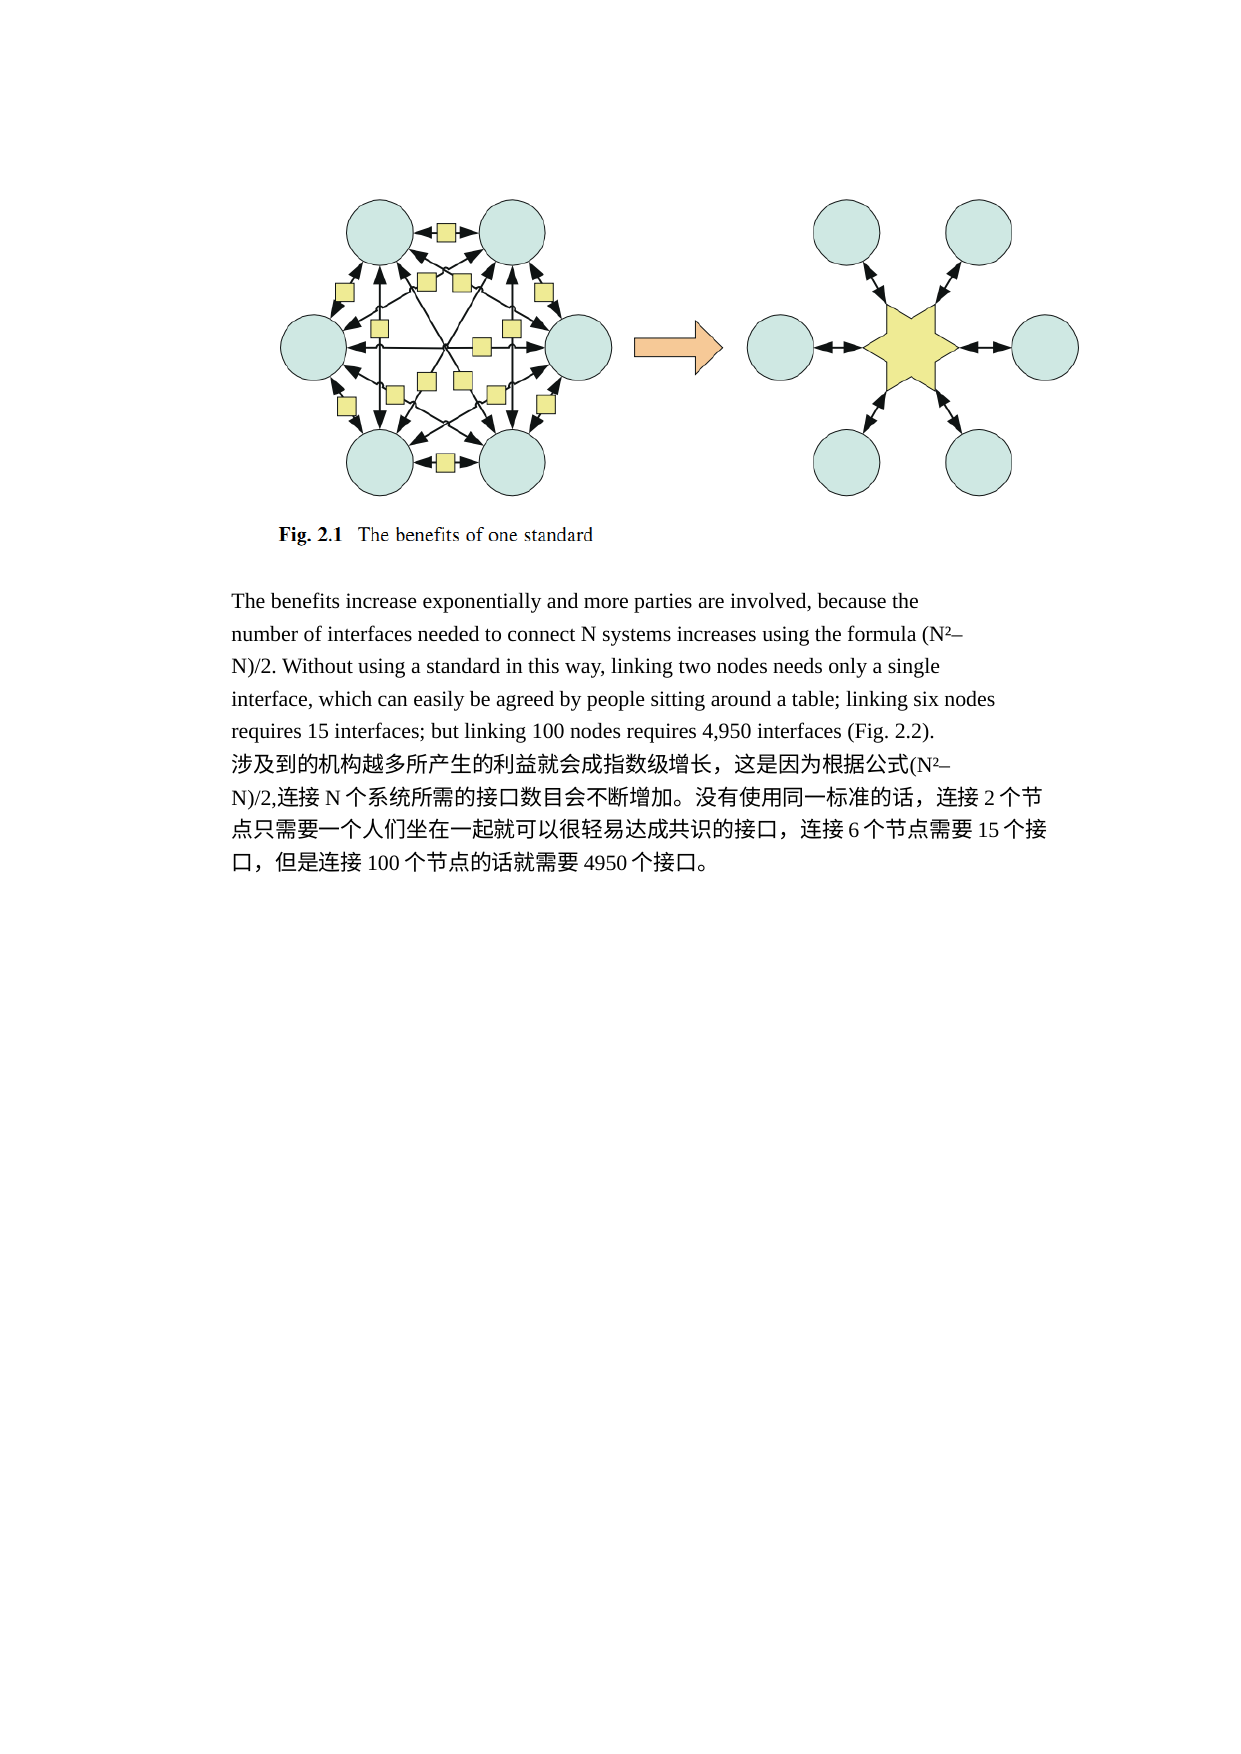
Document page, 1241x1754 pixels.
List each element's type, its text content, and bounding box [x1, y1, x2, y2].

text The benefits increase exponentially and more parties are involved, because the [225, 584, 1053, 617]
text requires 15 interfaces; but linking 100 nodes requires 4,950 interfaces (Fig. 2.2). [231, 714, 1053, 747]
picture [231, 176, 1097, 570]
text number of interfaces needed to connect N systems increases using the formula (N²– [231, 617, 1053, 649]
text interface, which can easily be agreed by people sitting around a table; linking six nodes [231, 682, 1053, 714]
text 涉及到的机构越多所产生的利益就会成指数级增长，这是因为根据公式(N²– [231, 747, 1053, 779]
text N)/2. Without using a standard in this way, linking two nodes needs only a single [231, 649, 1053, 682]
text N)/2,连接N个系统所需的接口数目会不断增加。没有使用同一标准的话，连接2个节点只需要一个人们坐在一起就可以很轻易达成共识的接口，连接6个节点需要15个接口，但是连接100个节点的话就需要4950个接口。 [231, 779, 1053, 877]
